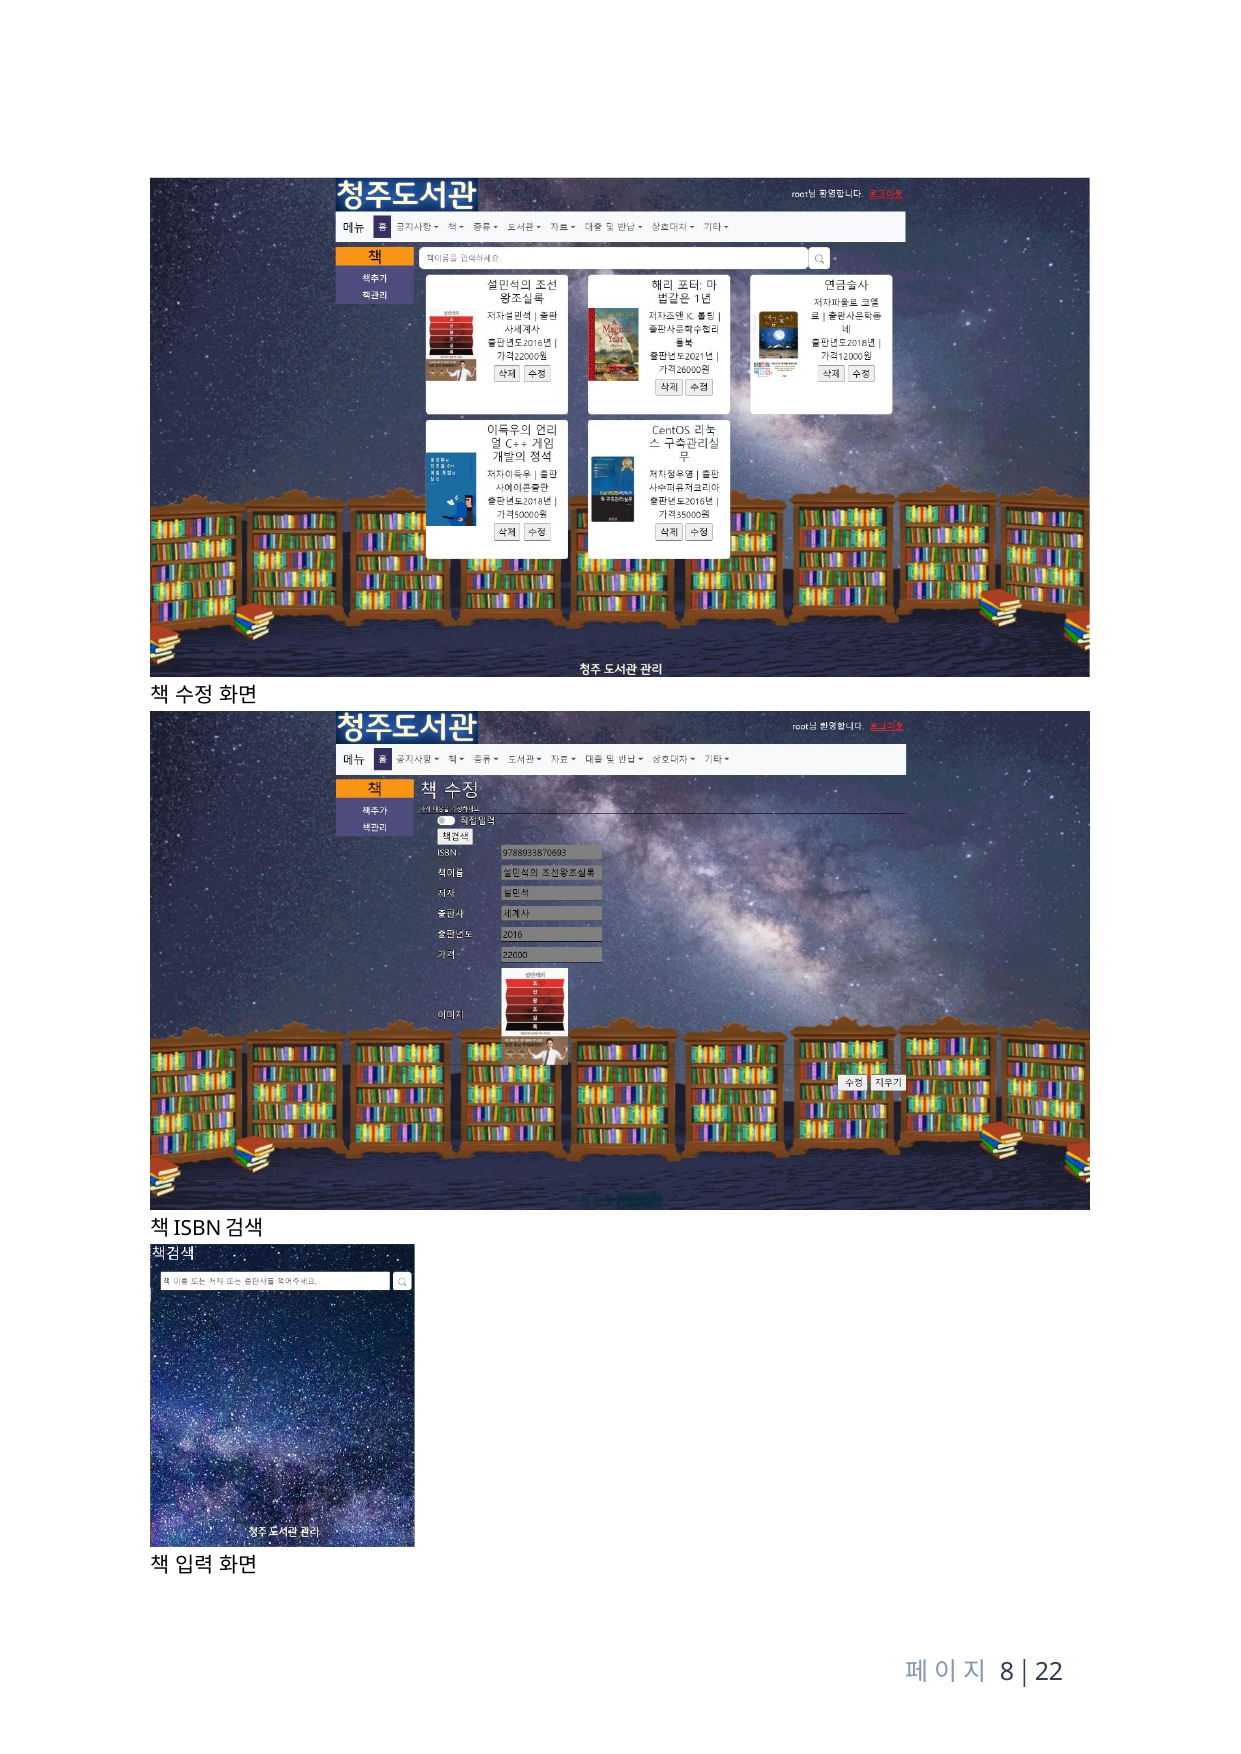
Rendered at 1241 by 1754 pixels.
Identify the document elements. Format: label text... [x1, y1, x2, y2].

picture [150, 177, 1090, 677]
text 책 관리 화면 책 수정 화면 책ISBN검색 책 입력 화면 [150, 677, 1090, 711]
text 책 관리 화면 책 수정 화면 책ISBN검색 책 입력 화면 [150, 1210, 1090, 1579]
picture [150, 711, 1090, 1210]
picture [150, 1244, 415, 1547]
